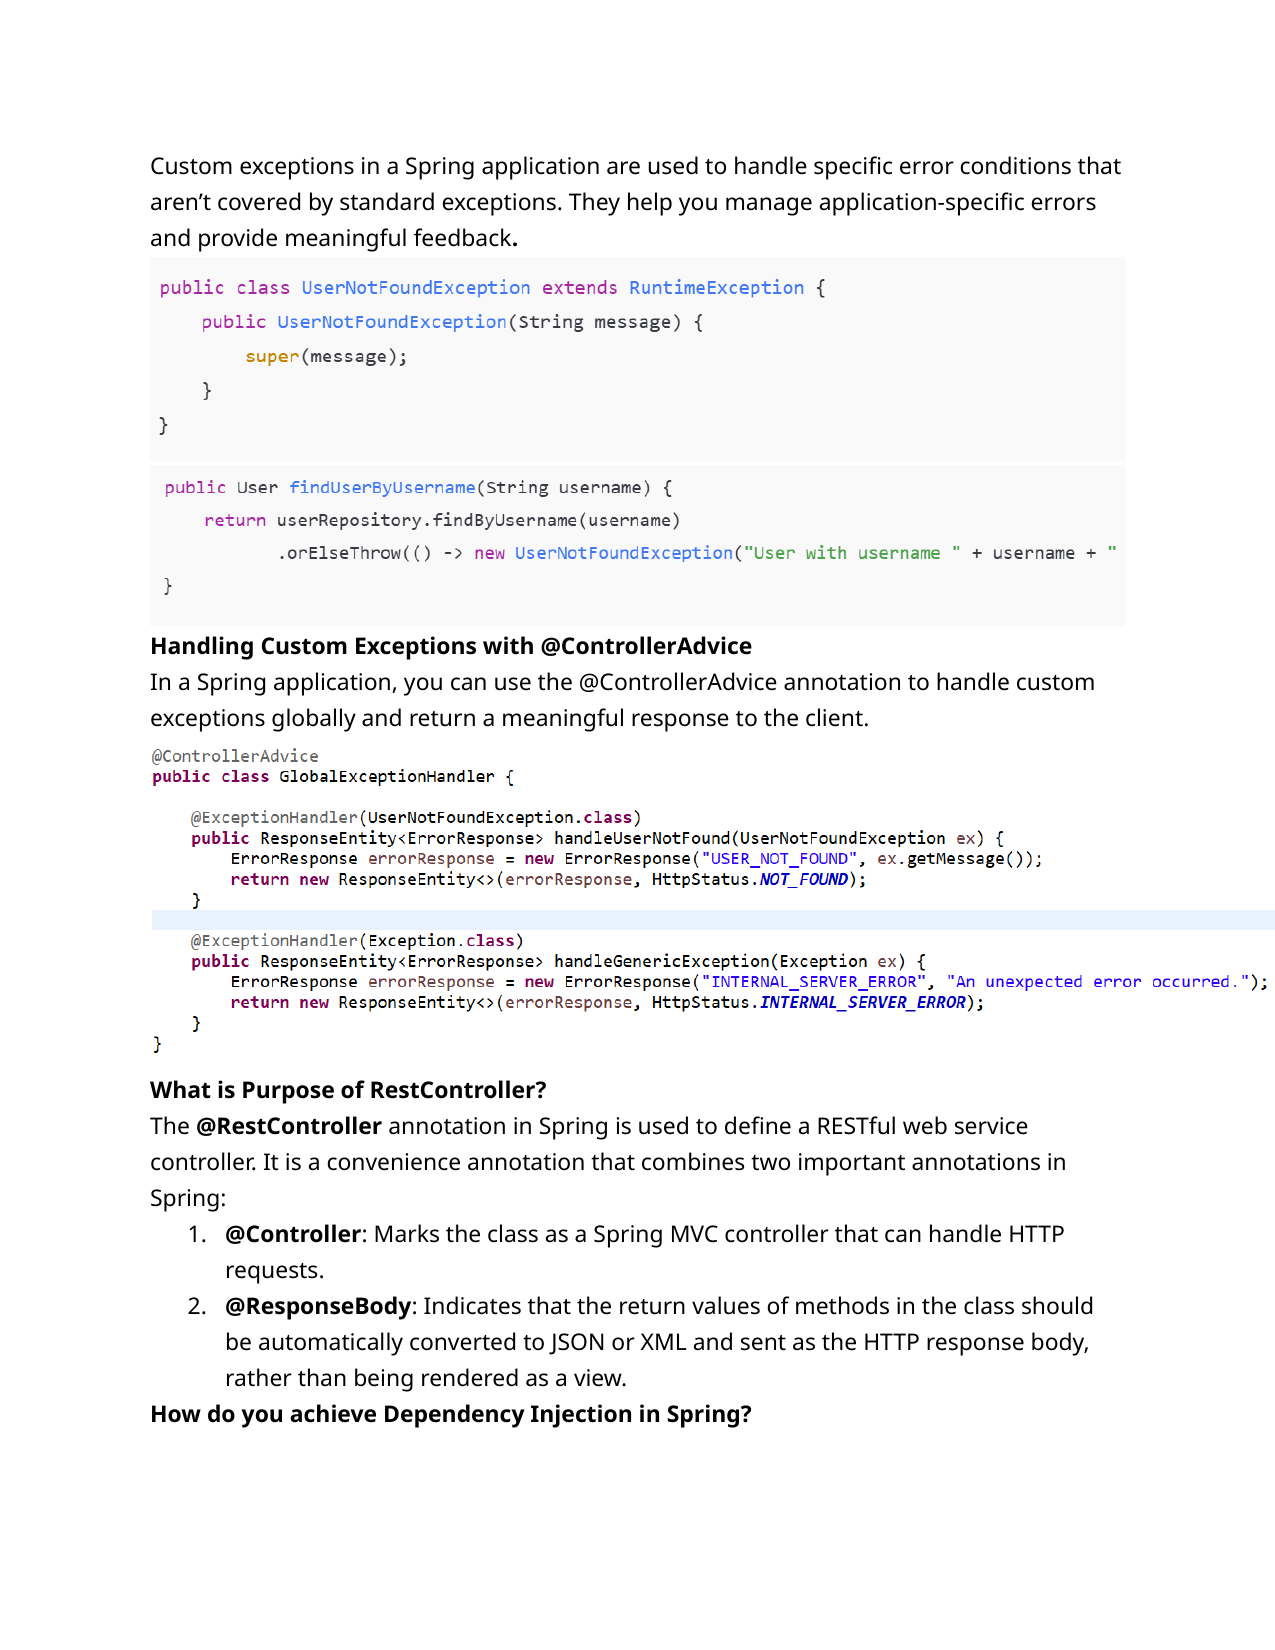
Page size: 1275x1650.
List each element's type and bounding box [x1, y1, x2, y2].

picture [150, 738, 1275, 1070]
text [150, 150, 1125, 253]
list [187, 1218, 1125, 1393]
picture [150, 257, 1125, 461]
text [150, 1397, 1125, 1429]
picture [150, 465, 1125, 626]
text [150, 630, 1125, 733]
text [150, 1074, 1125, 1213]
